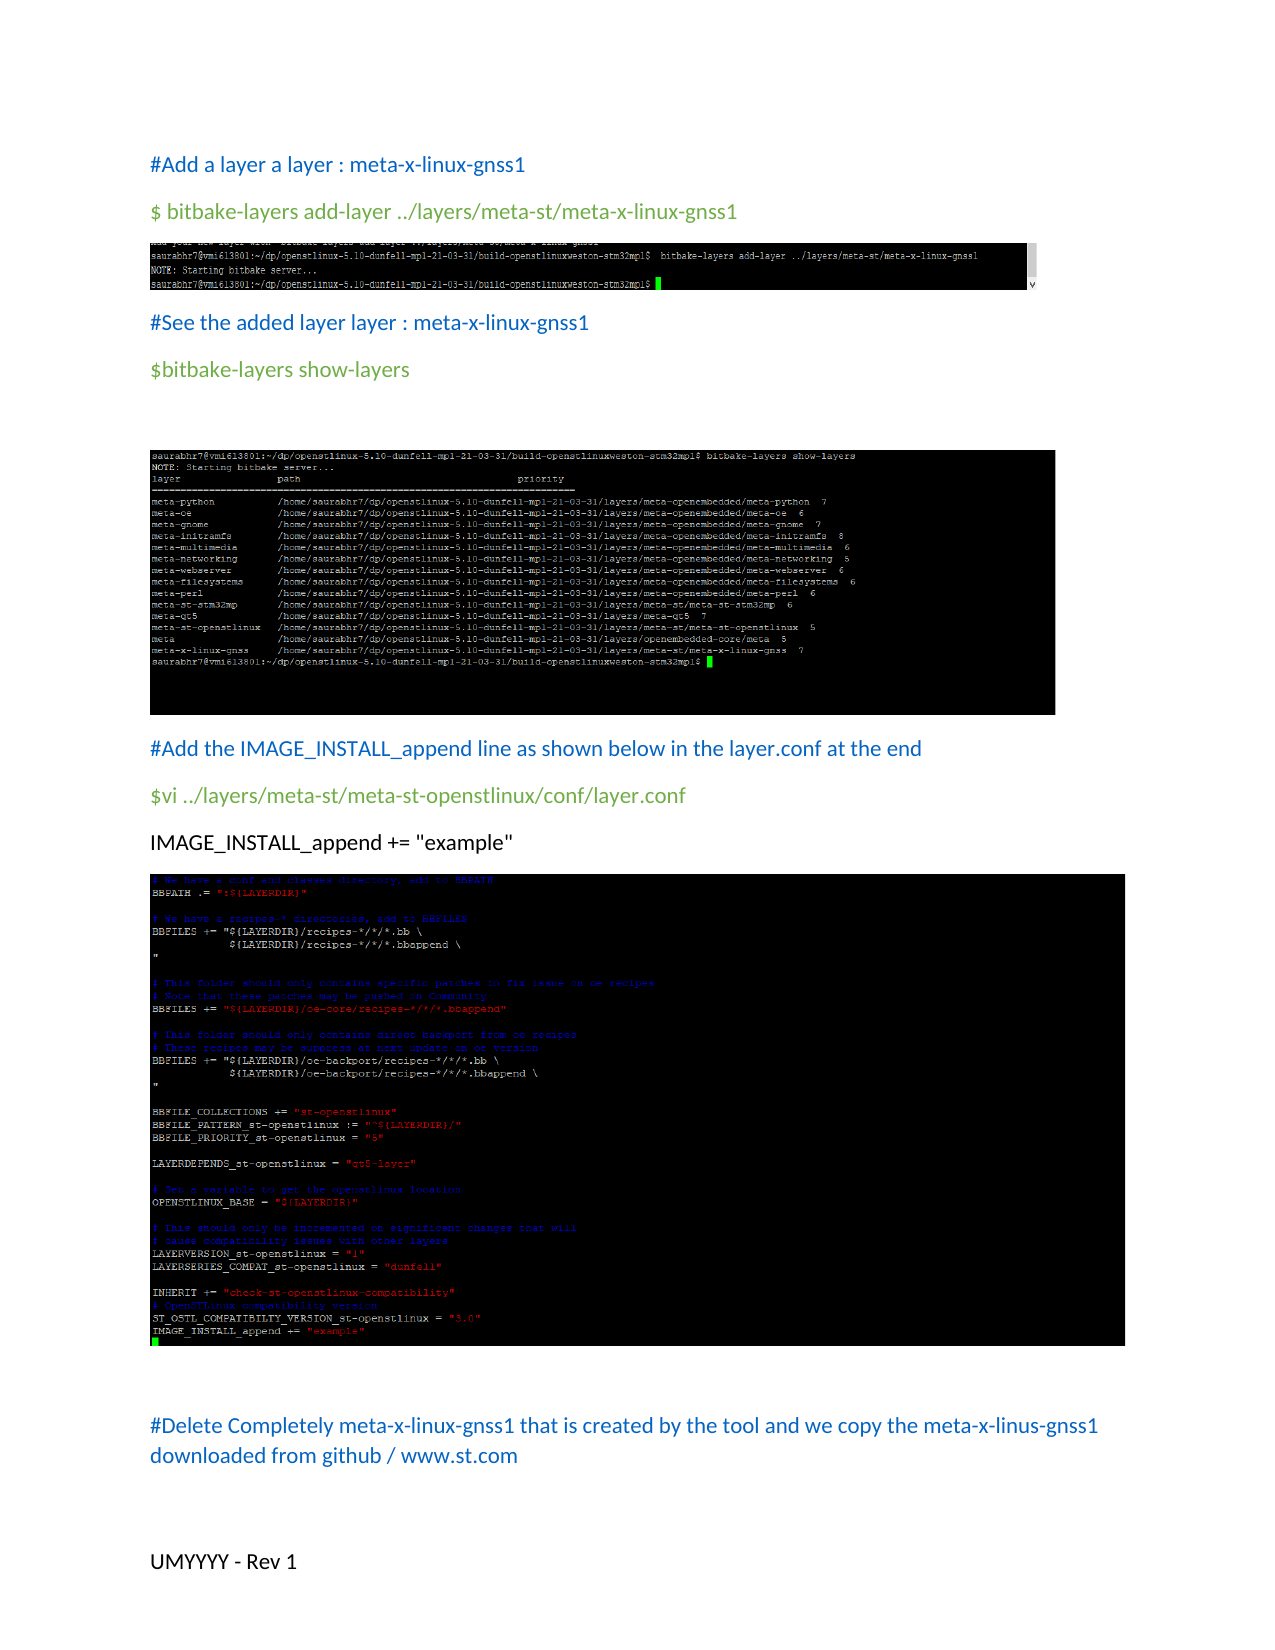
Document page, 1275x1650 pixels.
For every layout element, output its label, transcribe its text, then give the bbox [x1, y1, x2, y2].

text #Add a layer a layer : meta-x-linux-gnss1 [150, 150, 1125, 178]
text #Delete Completely meta-x-linux-gnss1 that is created by the tool and we copy the meta-x-linus-gnss1 downloaded from github / www.st.com [150, 1411, 1125, 1469]
text $ bitbake-layers add-layer ../layers/meta-st/meta-x-linux-gnss1 [150, 197, 1125, 225]
text #See the added layer layer : meta-x-linux-gnss1 [150, 308, 1125, 337]
picture [150, 243, 1037, 290]
picture [150, 449, 1056, 715]
picture [150, 874, 1125, 1346]
text $vi ../layers/meta-st/meta-st-openstlinux/conf/layer.conf [150, 781, 1125, 809]
text #Add the IMAGE_INSTALL_append line as shown below in the layer.conf at the end [150, 734, 1125, 762]
text IMAGE_INSTALL_append += "example" [150, 828, 1125, 856]
text $bitbake-layers show-layers [150, 355, 1125, 383]
